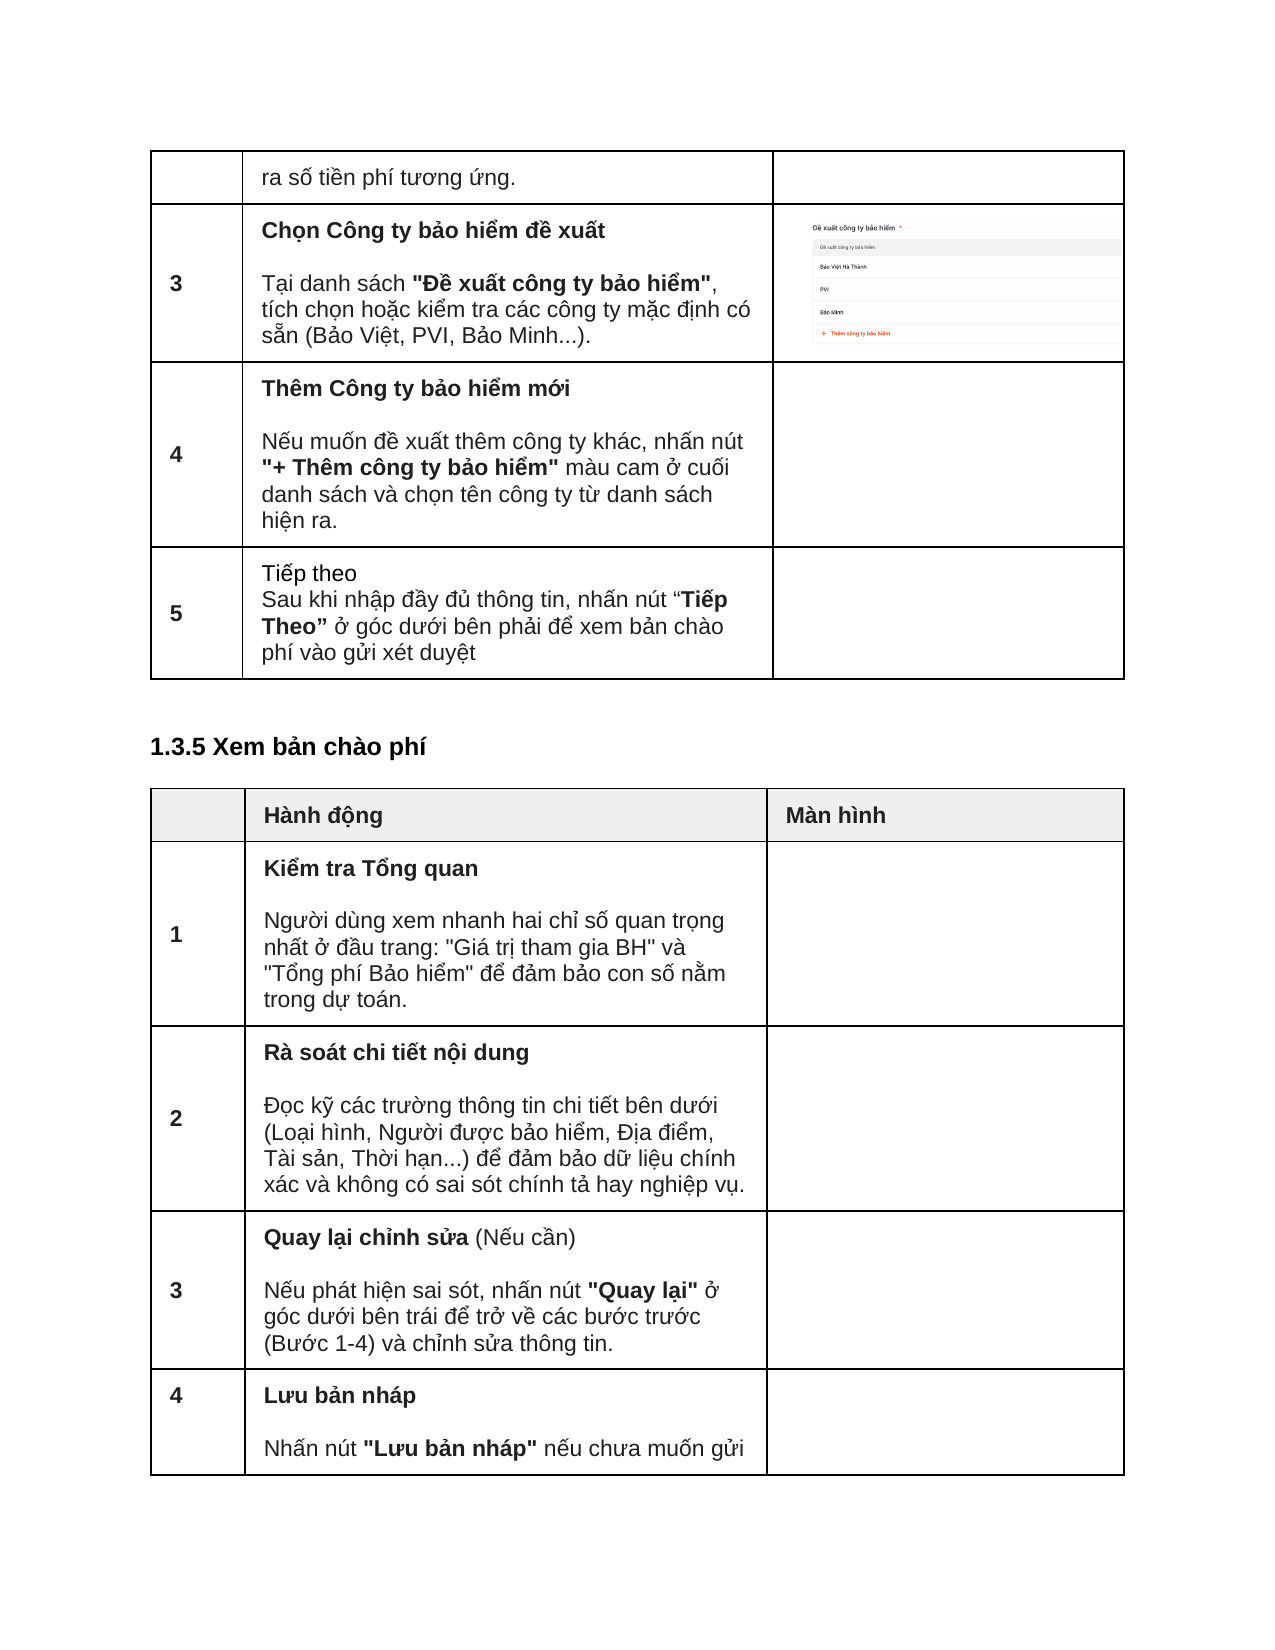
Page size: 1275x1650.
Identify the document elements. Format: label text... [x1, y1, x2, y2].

table_cell [774, 548, 1123, 678]
table_cell Quay lại chỉnh sửa (Nếu cần) Nếu phát hiện sai sót, nhấn nút "Quay lại" ở góc dưới bên trái để trở về các bước trước (Bước 1-4) và chỉnh sửa thông tin. [246, 1212, 766, 1368]
table_cell [768, 1027, 1123, 1210]
table_cell 4 [152, 363, 242, 546]
table_cell [774, 152, 1123, 203]
table_cell [768, 1212, 1123, 1368]
table_cell [768, 842, 1123, 1025]
table_cell 2 [152, 152, 242, 203]
table_cell Chọn Công ty bảo hiểm đề xuất Tại danh sách "Đề xuất công ty bảo hiểm", tích chọn hoặc kiểm tra các công ty mặc định có sẵn (Bảo Việt, PVI, Bảo Minh...). [243, 205, 772, 361]
table_cell [774, 363, 1123, 546]
table_cell 3 [152, 1212, 244, 1368]
table_cell 5 [152, 548, 242, 678]
picture [810, 220, 1122, 346]
table_cell Rà soát chi tiết nội dung Đọc kỹ các trường thông tin chi tiết bên dưới (Loại hình, Người được bảo hiểm, Địa điểm, Tài sản, Thời hạn...) để đảm bảo dữ liệu chính xác và không có sai sót chính tả hay nghiệp vụ. [246, 1027, 766, 1210]
table_header Hành động [246, 789, 766, 841]
table_cell Kiểm tra Tổng quan Người dùng xem nhanh hai chỉ số quan trọng nhất ở đầu trang: "Giá trị tham gia BH" và "Tổng phí Bảo hiểm" để đảm bảo con số nằm trong dự toán. [246, 842, 766, 1025]
table_cell 2 [152, 1027, 244, 1210]
table_cell Thêm Công ty bảo hiểm mới Nếu muốn đề xuất thêm công ty khác, nhấn nút "+ Thêm công ty bảo hiểm" màu cam ở cuối danh sách và chọn tên công ty từ danh sách hiện ra. [243, 363, 772, 546]
table_cell 3 [152, 205, 242, 361]
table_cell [243, 152, 772, 203]
table_cell 1 [152, 842, 244, 1025]
table_cell Tiếp theo Sau khi nhập đầy đủ thông tin, nhấn nút “Tiếp Theo” ở góc dưới bên phải để xem bản chào phí vào gửi xét duyệt [243, 548, 772, 678]
table_cell [768, 1370, 1123, 1474]
table_cell 4 [152, 1370, 244, 1474]
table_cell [246, 1370, 766, 1474]
table_header [152, 789, 244, 841]
subtitle 1.3.5 Xem bản chào phí [150, 732, 1125, 761]
table_cell [774, 205, 1123, 361]
table_header Màn hình [768, 789, 1123, 841]
